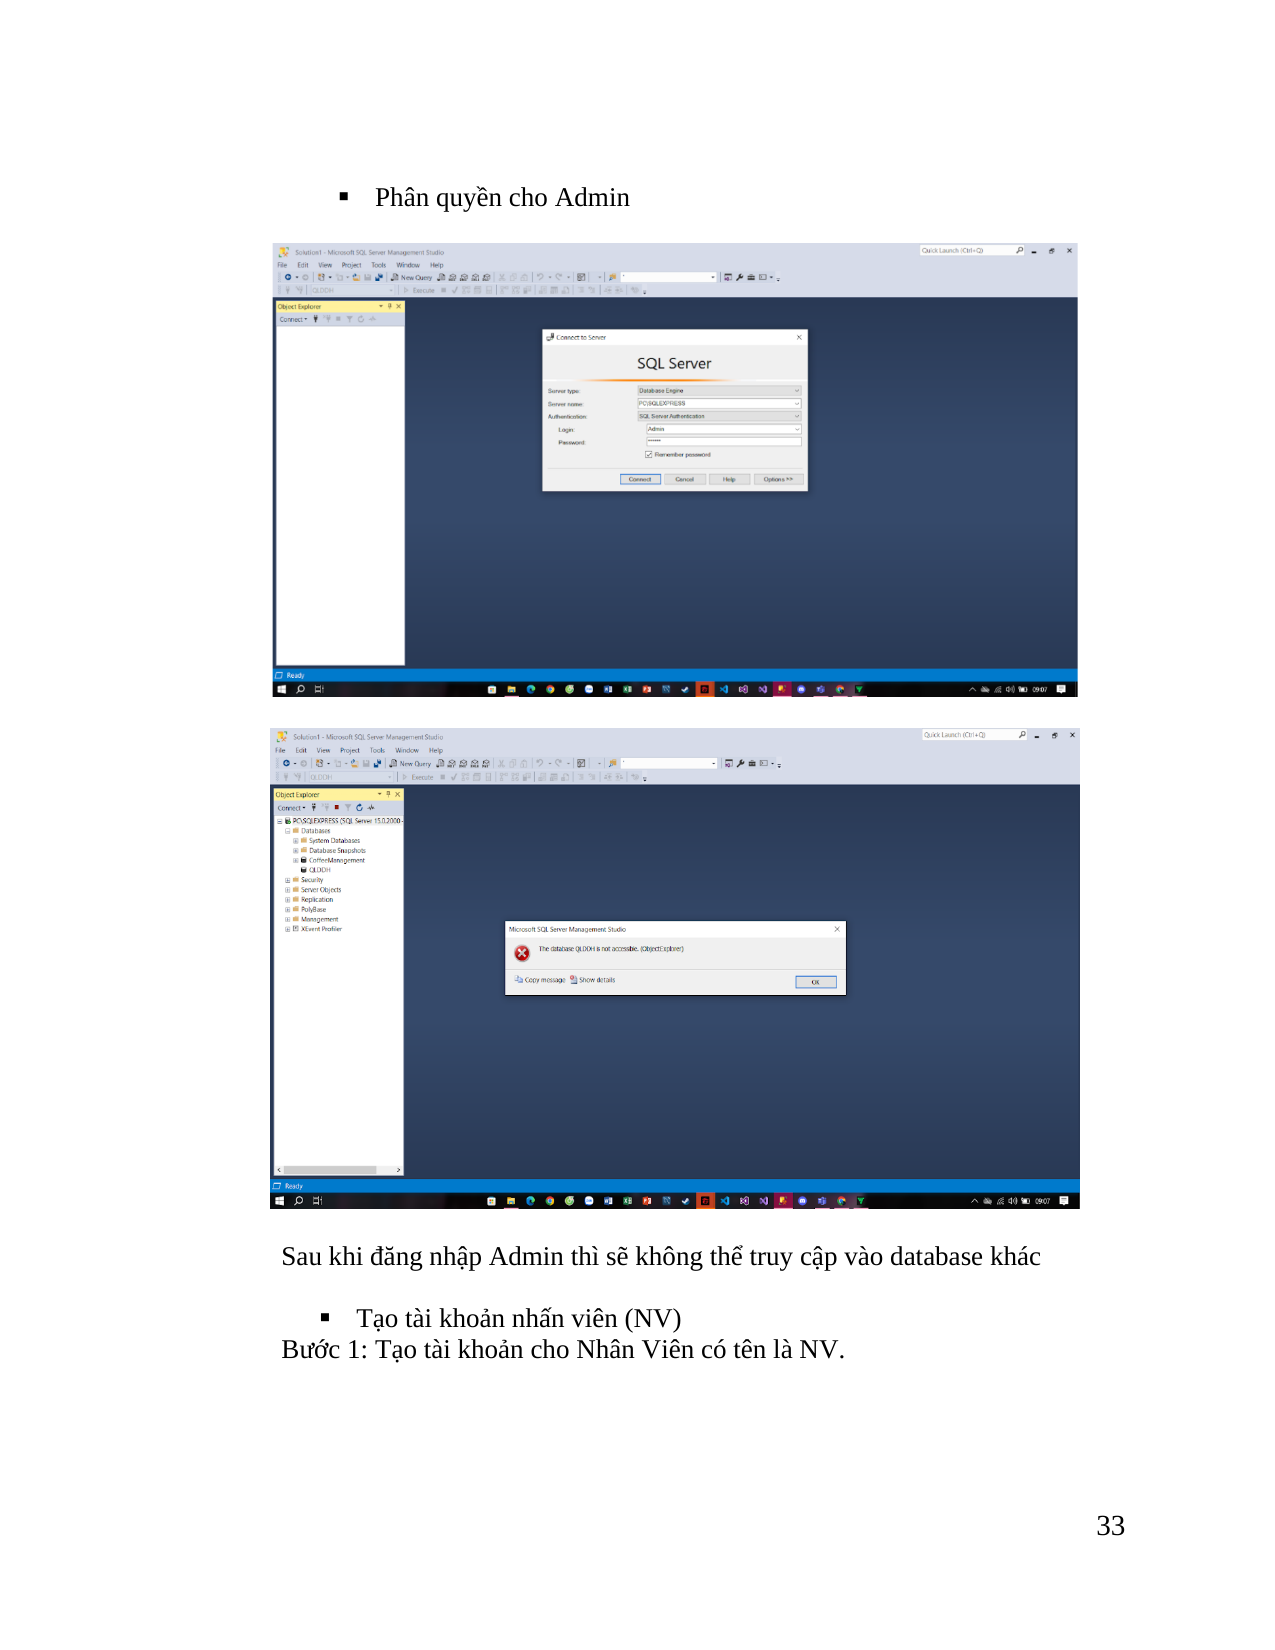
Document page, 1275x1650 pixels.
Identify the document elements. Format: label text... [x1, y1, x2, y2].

list Tạo tài khoản nhấn viên (NV) [319, 1302, 1125, 1333]
picture [272, 243, 1078, 697]
list Sau khi đăng nhập Admin thì sẽ không thể truy cập vào database khác [244, 1239, 1125, 1271]
list Phân quyền cho Admin [337, 181, 1125, 212]
picture [270, 728, 1080, 1209]
list Bước 1: Tạo tài khoản cho Nhân Viên có tên là NV. [262, 1333, 1125, 1365]
